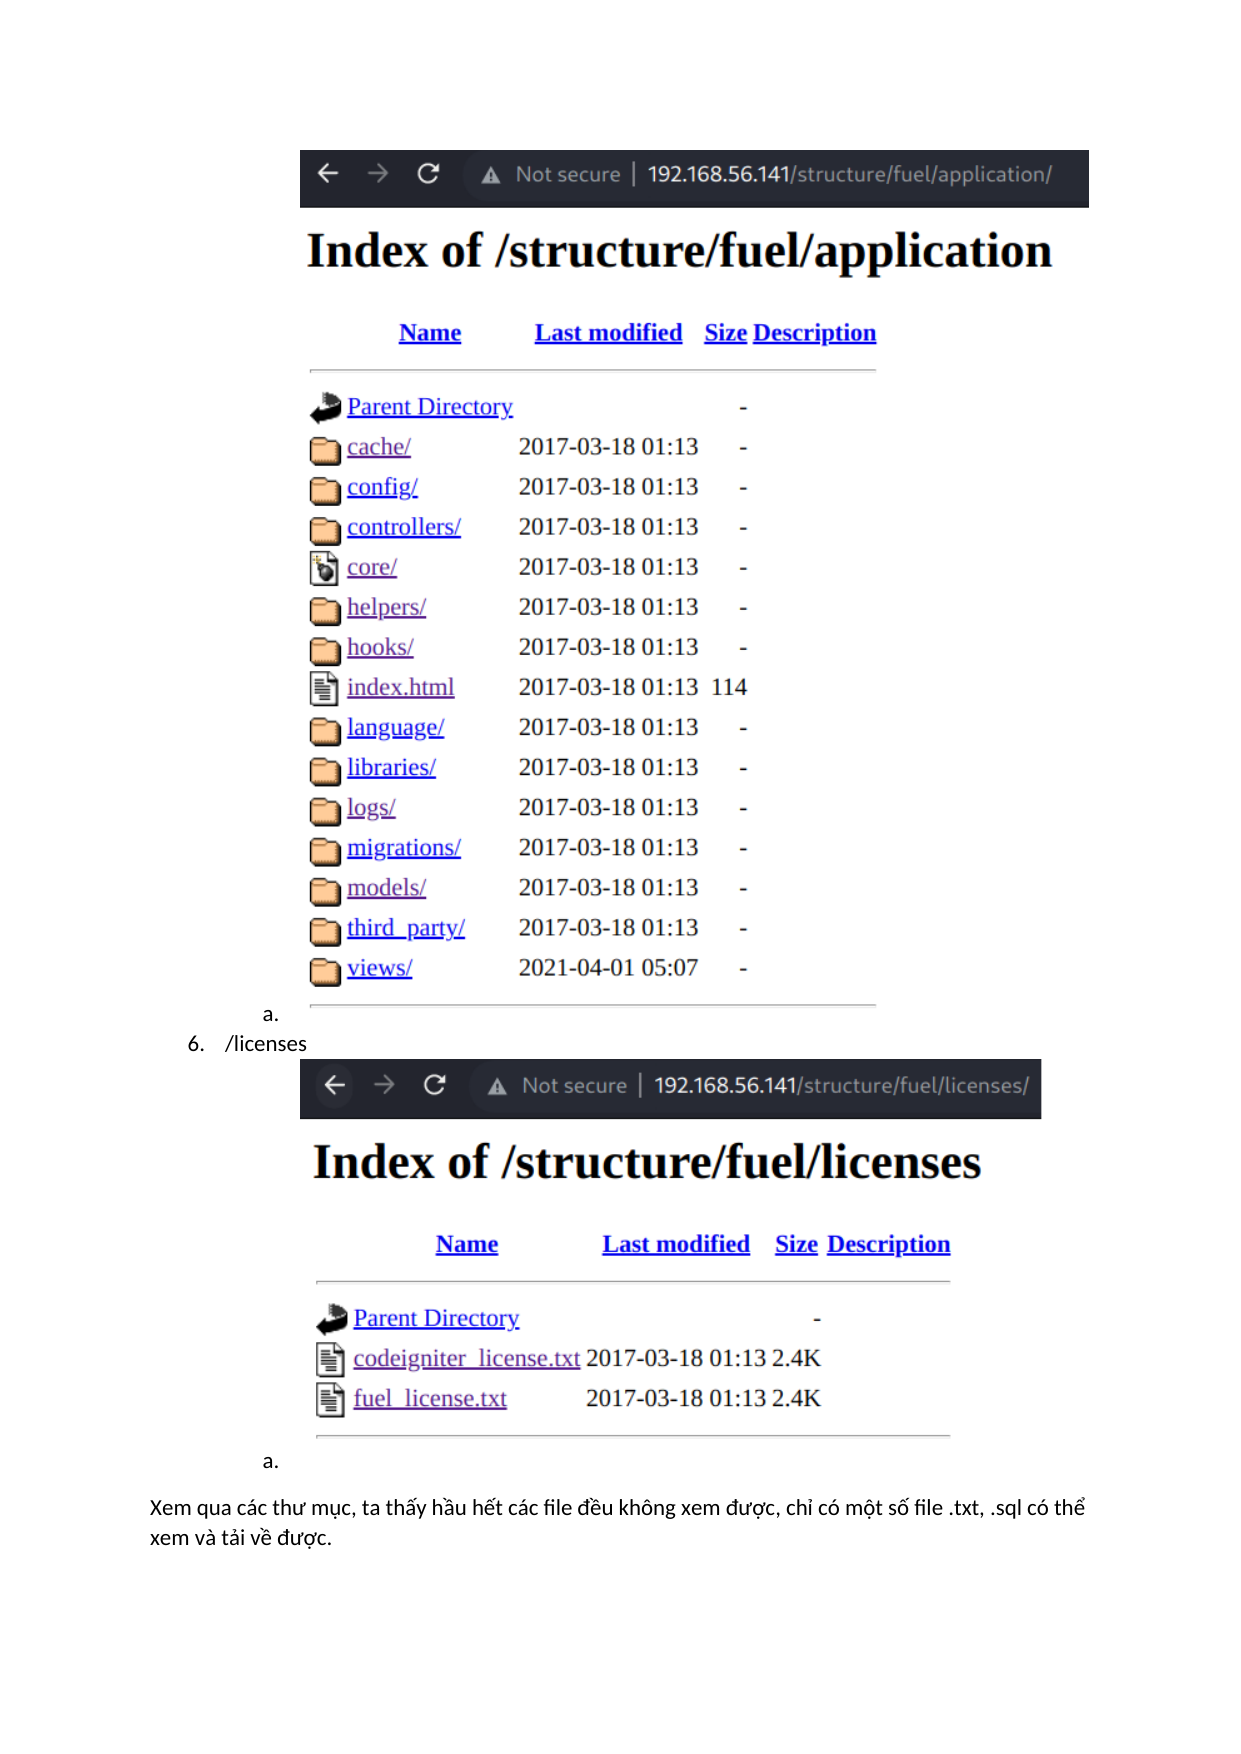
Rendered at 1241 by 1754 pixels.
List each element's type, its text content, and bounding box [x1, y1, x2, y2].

picture [300, 1059, 1042, 1469]
text Xem qua các thư mục, ta thấy hầu hết các file đều không xem được, chỉ có một số file .txt, .sql có thể xem và tải về được. [150, 1493, 1090, 1551]
list /licenses [187, 1029, 1090, 1057]
picture [300, 150, 1089, 1022]
